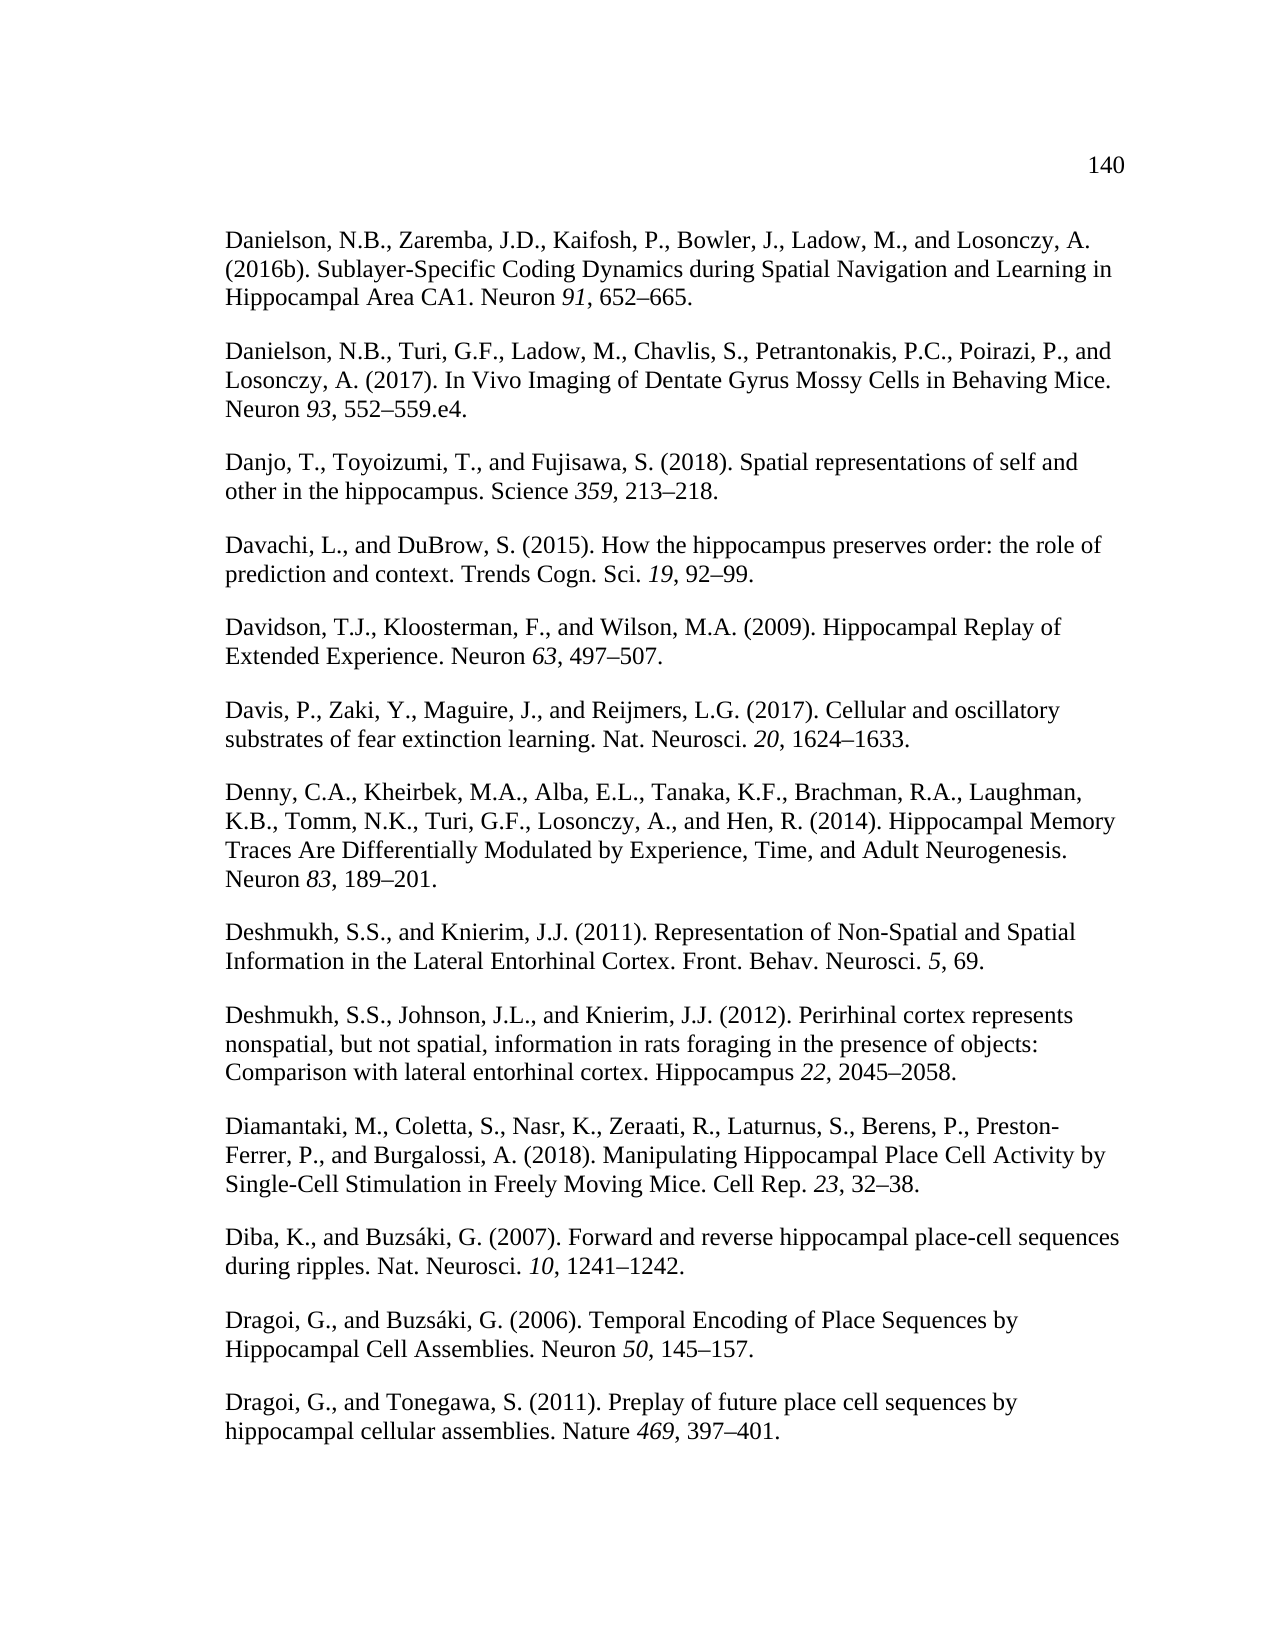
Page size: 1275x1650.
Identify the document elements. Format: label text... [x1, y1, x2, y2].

text Deshmukh, S.S., Johnson, J.L., and Knierim, J.J. (2012). Perirhinal cortex represents nonspatial, but not spatial, information in rats foraging in the presence of objects: Comparison with lateral entorhinal cortex. Hippocampus 22, 2045–2058. [225, 1000, 1125, 1086]
text Danjo, T., Toyoizumi, T., and Fujisawa, S. (2018). Spatial representations of self and other in the hippocampus. Science 359, 213–218. [225, 447, 1125, 505]
text Davachi, L., and DuBrow, S. (2015). How the hippocampus preserves order: the role of prediction and context. Trends Cogn. Sci. 19, 92–99. [225, 530, 1125, 587]
text Davidson, T.J., Kloosterman, F., and Wilson, M.A. (2009). Hippocampal Replay of Extended Experience. Neuron 63, 497–507. [225, 612, 1125, 670]
text Dragoi, G., and Tonegawa, S. (2011). Preplay of future place cell sequences by hippocampal cellular assemblies. Nature 469, 397–401. [225, 1387, 1125, 1445]
text Deshmukh, S.S., and Knierim, J.J. (2011). Representation of Non-Spatial and Spatial Information in the Lateral Entorhinal Cortex. Front. Behav. Neurosci. 5, 69. [225, 917, 1125, 975]
text Davis, P., Zaki, Y., Maguire, J., and Reijmers, L.G. (2017). Cellular and oscillatory substrates of fear extinction learning. Nat. Neurosci. 20, 1624–1633. [225, 695, 1125, 752]
text Dragoi, G., and Buzsáki, G. (2006). Temporal Encoding of Place Sequences by Hippocampal Cell Assemblies. Neuron 50, 145–157. [225, 1305, 1125, 1362]
text Diamantaki, M., Coletta, S., Nasr, K., Zeraati, R., Laturnus, S., Berens, P., Preston-Ferrer, P., and Burgalossi, A. (2018). Manipulating Hippocampal Place Cell Activity by Single-Cell Stimulation in Freely Moving Mice. Cell Rep. 23, 32–38. [225, 1111, 1125, 1197]
text Danielson, N.B., Zaremba, J.D., Kaifosh, P., Bowler, J., Ladow, M., and Losonczy, A. (2016b). Sublayer-Specific Coding Dynamics during Spatial Navigation and Learning in Hippocampal Area CA1. Neuron 91, 652–665. [225, 225, 1125, 311]
text Denny, C.A., Kheirbek, M.A., Alba, E.L., Tanaka, K.F., Brachman, R.A., Laughman, K.B., Tomm, N.K., Turi, G.F., Losonczy, A., and Hen, R. (2014). Hippocampal Memory Traces Are Differentially Modulated by Experience, Time, and Adult Neurogenesis. Neuron 83, 189–201. [225, 777, 1125, 892]
text Danielson, N.B., Turi, G.F., Ladow, M., Chavlis, S., Petrantonakis, P.C., Poirazi, P., and Losonczy, A. (2017). In Vivo Imaging of Dentate Gyrus Mossy Cells in Behaving Mice. Neuron 93, 552–559.e4. [225, 336, 1125, 422]
text Diba, K., and Buzsáki, G. (2007). Forward and reverse hippocampal place-cell sequences during ripples. Nat. Neurosci. 10, 1241–1242. [225, 1222, 1125, 1280]
